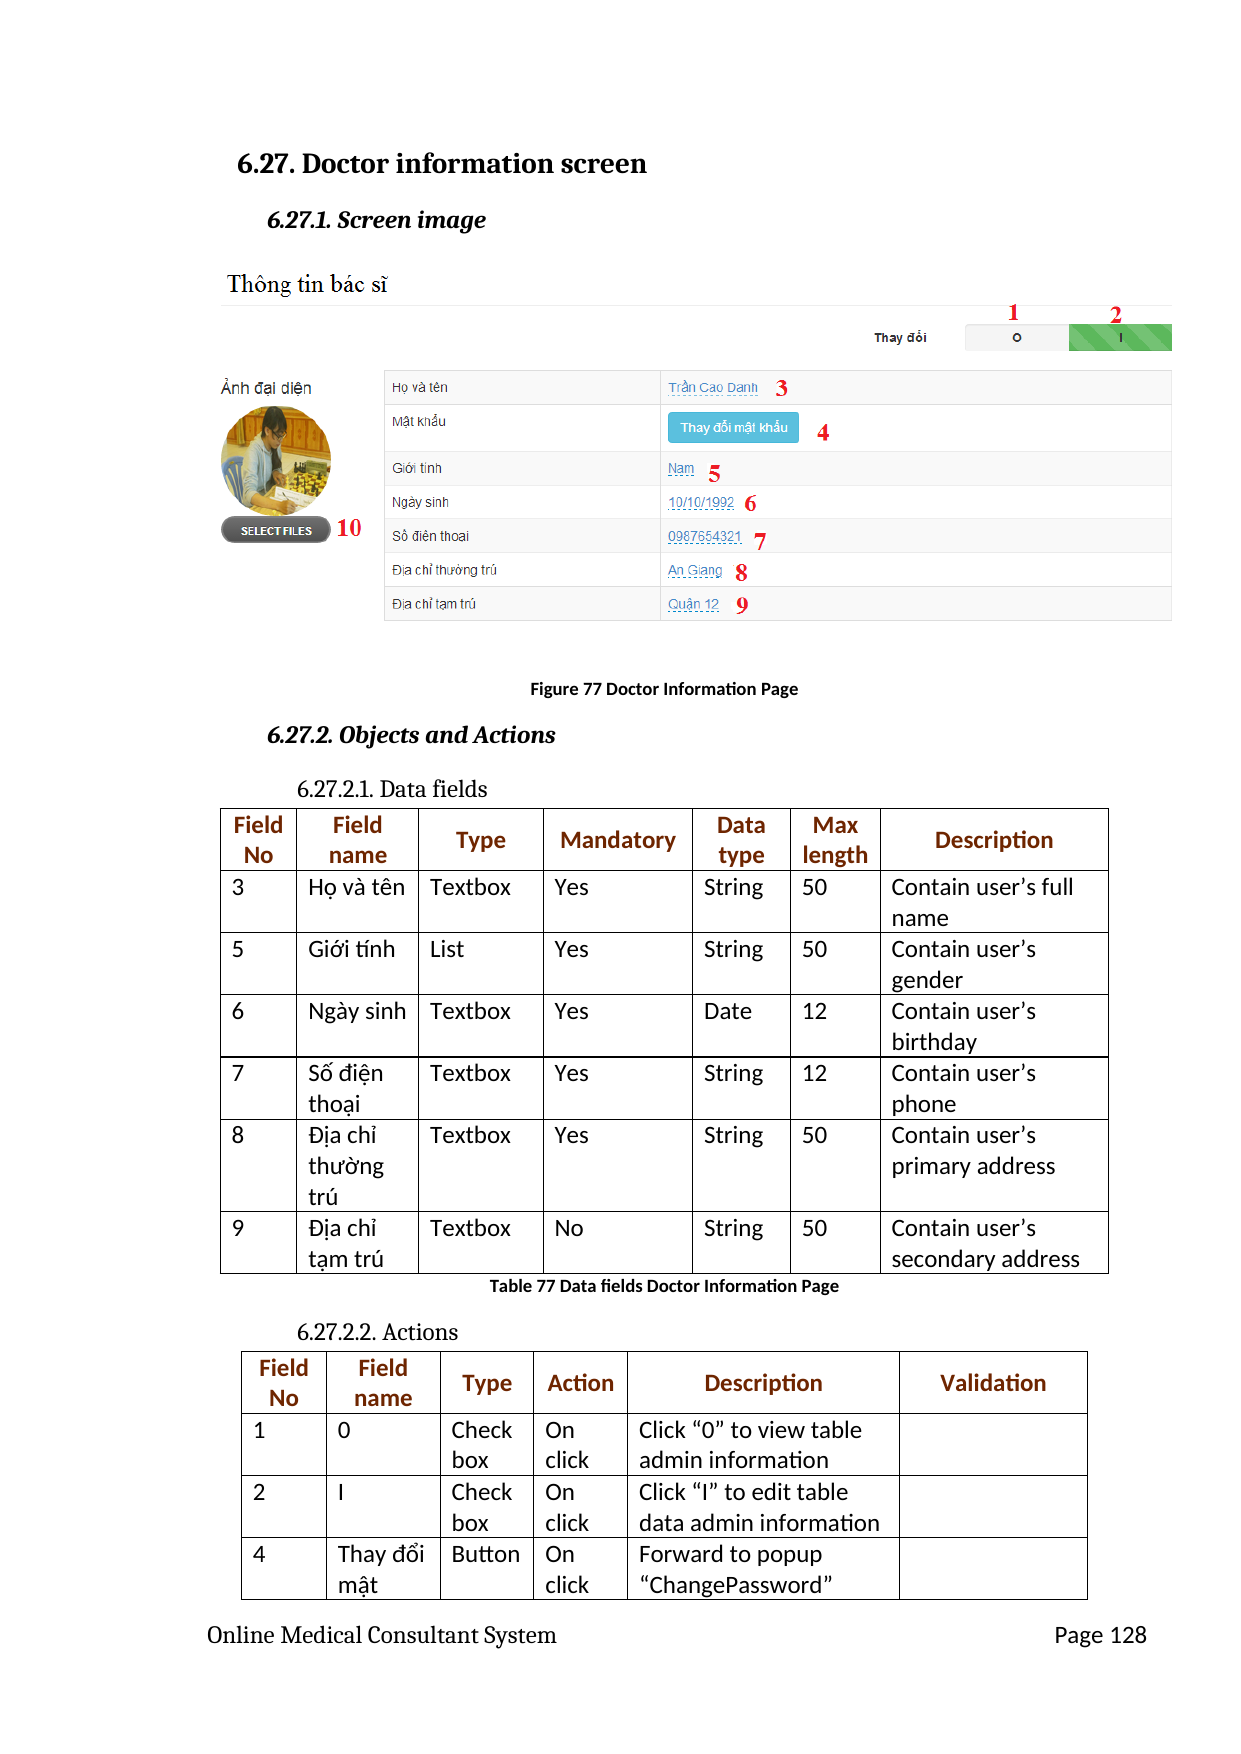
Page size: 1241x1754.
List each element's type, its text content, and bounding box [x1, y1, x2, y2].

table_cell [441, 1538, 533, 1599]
text Table 77 Data fields Doctor Information Page [207, 1274, 1122, 1297]
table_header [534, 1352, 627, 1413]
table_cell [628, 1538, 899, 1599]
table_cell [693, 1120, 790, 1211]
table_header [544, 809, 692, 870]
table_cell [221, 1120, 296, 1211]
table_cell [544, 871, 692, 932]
text Figure 77 Doctor Information Page [207, 677, 1122, 700]
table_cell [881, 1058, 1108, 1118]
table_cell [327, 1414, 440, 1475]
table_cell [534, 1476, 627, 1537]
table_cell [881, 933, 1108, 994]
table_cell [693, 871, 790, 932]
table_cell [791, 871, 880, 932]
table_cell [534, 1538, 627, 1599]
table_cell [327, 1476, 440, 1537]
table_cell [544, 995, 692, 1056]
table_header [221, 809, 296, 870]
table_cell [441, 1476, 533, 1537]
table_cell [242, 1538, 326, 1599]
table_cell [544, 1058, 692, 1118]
subtitle Actions [282, 1318, 1122, 1347]
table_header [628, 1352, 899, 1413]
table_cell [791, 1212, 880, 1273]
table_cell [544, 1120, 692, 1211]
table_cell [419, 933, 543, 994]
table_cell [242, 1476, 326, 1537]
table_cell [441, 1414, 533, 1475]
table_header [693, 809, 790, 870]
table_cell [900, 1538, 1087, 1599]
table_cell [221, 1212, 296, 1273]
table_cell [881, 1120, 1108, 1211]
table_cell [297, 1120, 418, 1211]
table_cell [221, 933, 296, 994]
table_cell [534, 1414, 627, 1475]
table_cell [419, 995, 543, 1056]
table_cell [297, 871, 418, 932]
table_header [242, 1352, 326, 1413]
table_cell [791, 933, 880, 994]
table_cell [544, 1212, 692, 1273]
subtitle Data fields [282, 775, 1122, 804]
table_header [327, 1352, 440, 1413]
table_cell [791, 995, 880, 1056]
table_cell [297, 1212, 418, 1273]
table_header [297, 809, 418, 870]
subtitle Objects and Actions [267, 721, 1122, 750]
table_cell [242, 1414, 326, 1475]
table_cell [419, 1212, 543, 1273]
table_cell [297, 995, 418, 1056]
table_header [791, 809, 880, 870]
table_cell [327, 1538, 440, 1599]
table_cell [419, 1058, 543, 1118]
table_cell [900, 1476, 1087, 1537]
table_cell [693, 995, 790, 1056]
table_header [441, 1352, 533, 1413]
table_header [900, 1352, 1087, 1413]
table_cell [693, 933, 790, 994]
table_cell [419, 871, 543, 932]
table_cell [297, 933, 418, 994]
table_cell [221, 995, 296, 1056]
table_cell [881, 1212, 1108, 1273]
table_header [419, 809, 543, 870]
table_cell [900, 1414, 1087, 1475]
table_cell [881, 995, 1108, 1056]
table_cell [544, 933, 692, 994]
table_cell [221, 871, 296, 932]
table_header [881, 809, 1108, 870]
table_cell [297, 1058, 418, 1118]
picture [207, 239, 1182, 653]
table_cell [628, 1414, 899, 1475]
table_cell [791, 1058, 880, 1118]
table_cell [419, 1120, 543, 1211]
subtitle Screen image [267, 206, 1122, 235]
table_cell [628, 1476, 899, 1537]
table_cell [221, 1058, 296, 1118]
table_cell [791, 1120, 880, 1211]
subtitle Doctor information screen [237, 147, 1122, 181]
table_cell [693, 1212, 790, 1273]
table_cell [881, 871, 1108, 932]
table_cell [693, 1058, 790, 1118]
